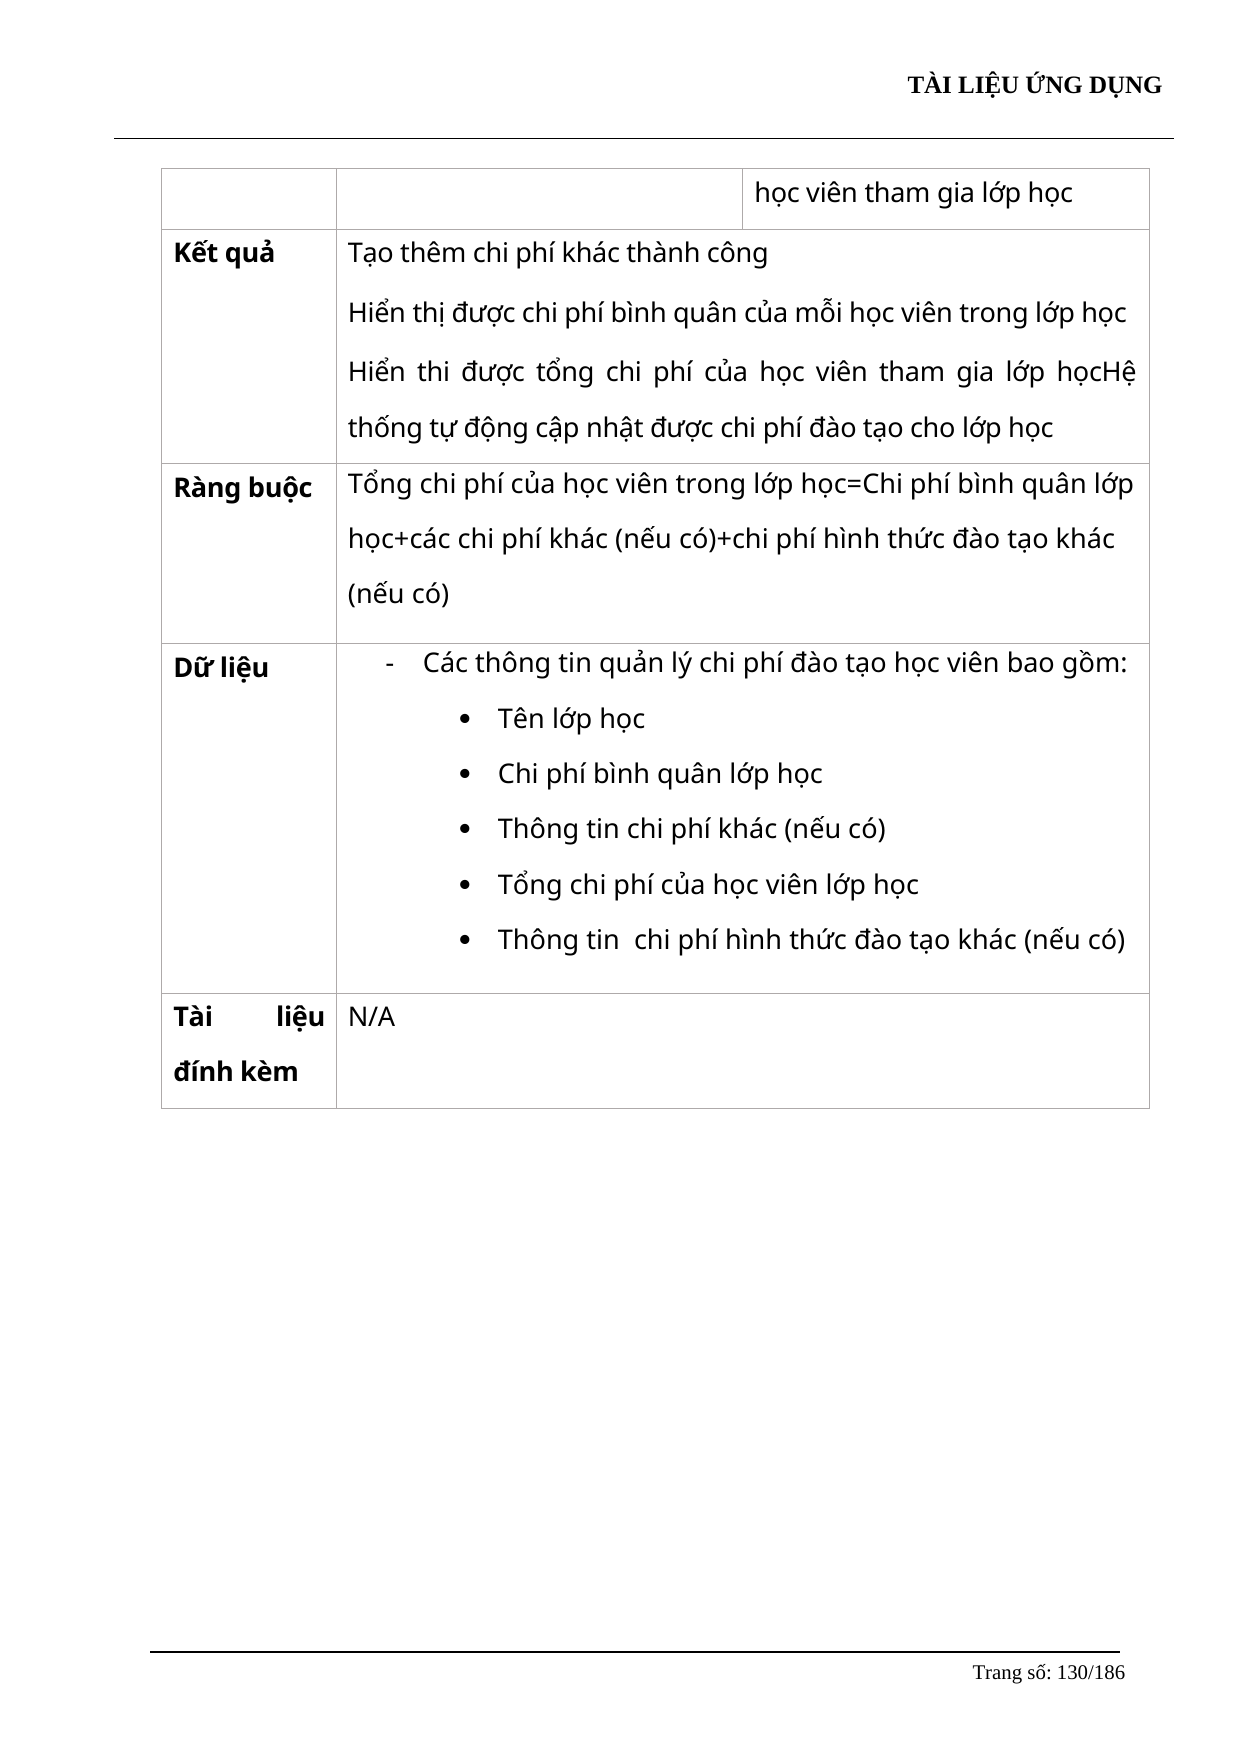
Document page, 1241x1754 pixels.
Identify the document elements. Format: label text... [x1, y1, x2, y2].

table_cell Tổng chi phí của học viên trong lớp học=Chi phí bình quân lớp học+các chi phí khác (nếu có)+chi phí hình thức đào tạo khác (nếu có) [337, 464, 1149, 643]
table_cell N/A [337, 994, 1149, 1108]
table_cell Các thông tin quản lý chi phí đào tạo học viên bao gồm: Tên lớp học Chi phí bình quân lớp học Thông tin chi phí khác (nếu có) Tổng chi phí của học viên lớp học Thông tin chi phí hình thức đào tạo khác (nếu có) [337, 644, 1149, 992]
table_cell Ràng buộc [162, 464, 336, 643]
table_cell Tạo thêm chi phí khác thành công Hiển thị được chi phí bình quân của mỗi học viên trong lớp học Hiển thi được tổng chi phí của học viên tham gia lớp họcHệ thống tự động cập nhật được chi phí đào tạo cho lớp học [337, 230, 1149, 463]
table_cell Tài liệu đính kèm [162, 994, 336, 1108]
table_cell Kết quả [162, 230, 336, 463]
table_cell Dữ liệu [162, 644, 336, 992]
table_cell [337, 169, 742, 228]
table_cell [743, 169, 1149, 228]
